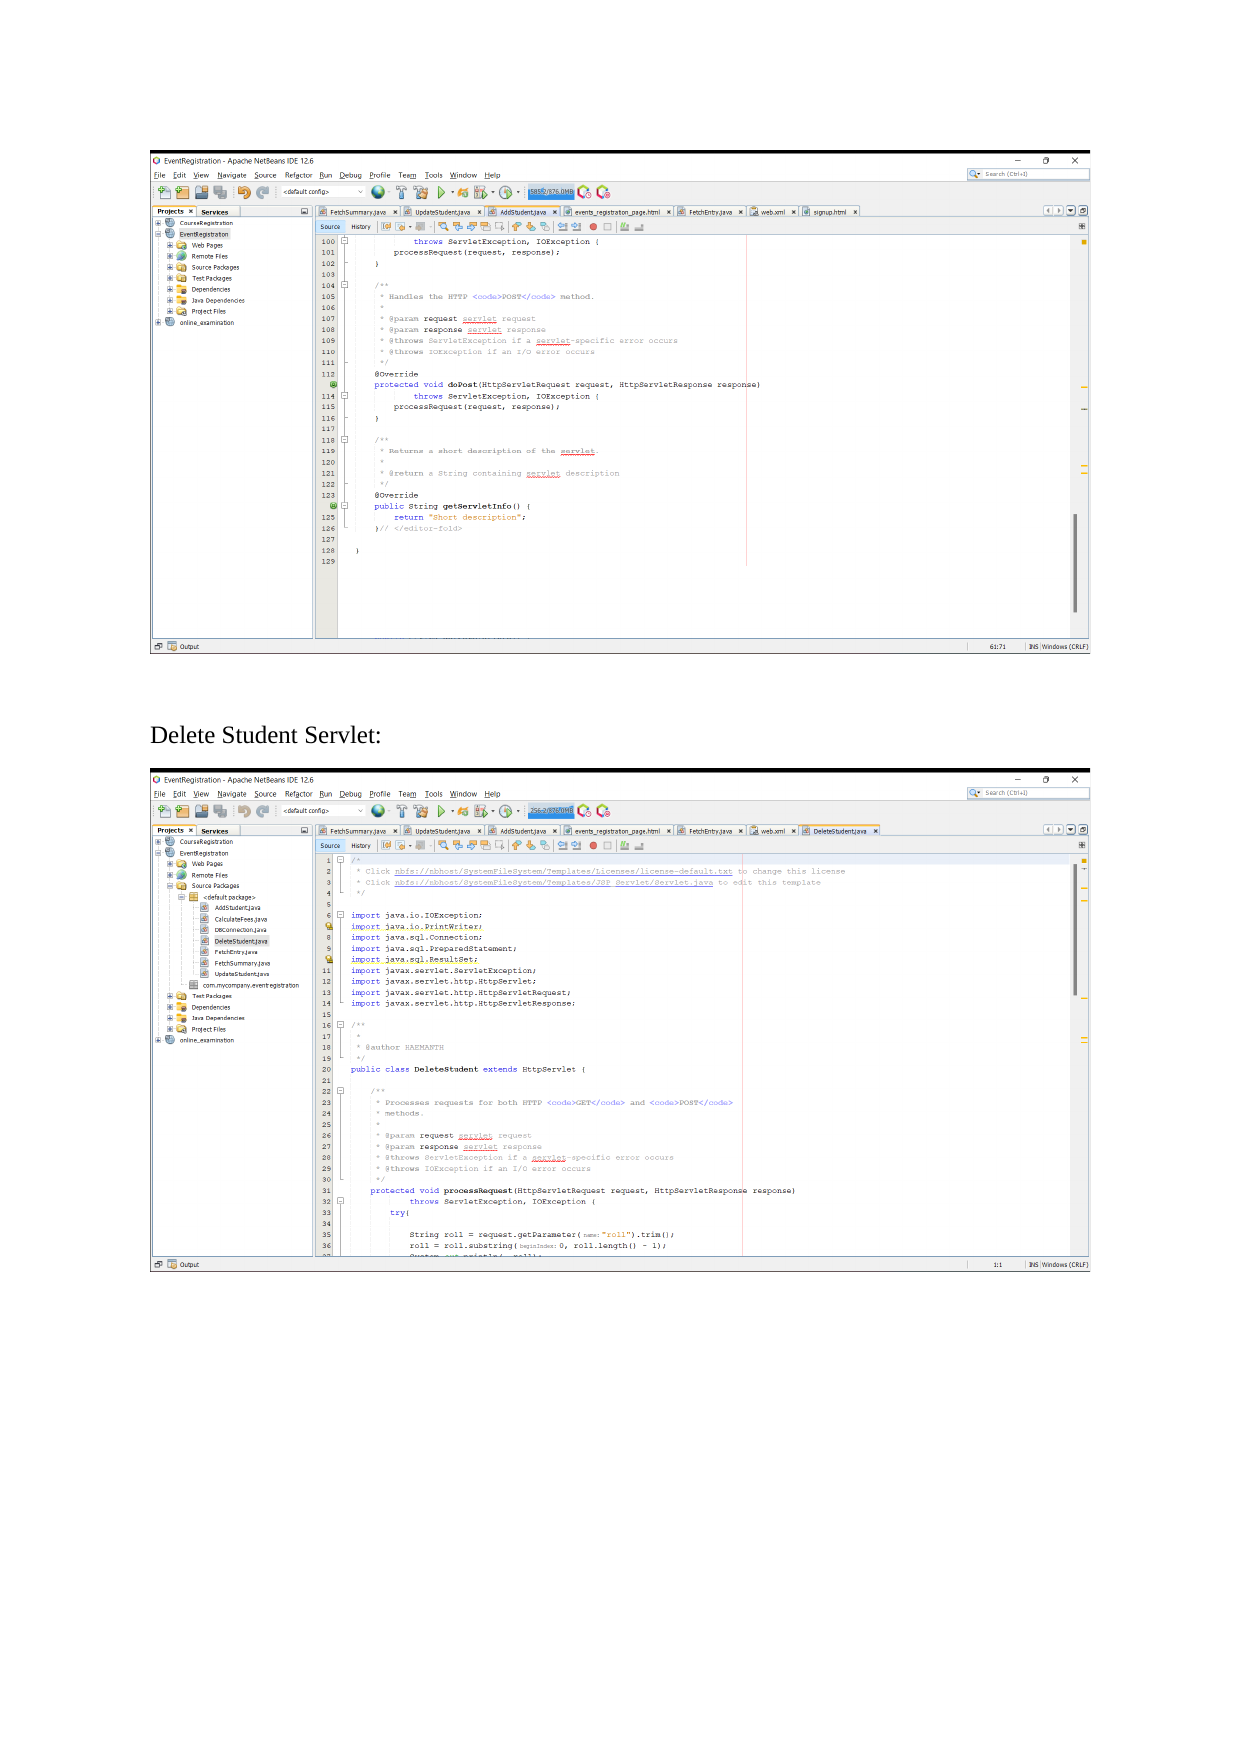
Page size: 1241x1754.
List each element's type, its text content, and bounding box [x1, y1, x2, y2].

text Delete Student Servlet: [150, 720, 1090, 749]
picture [150, 150, 1091, 654]
picture [150, 768, 1091, 1272]
